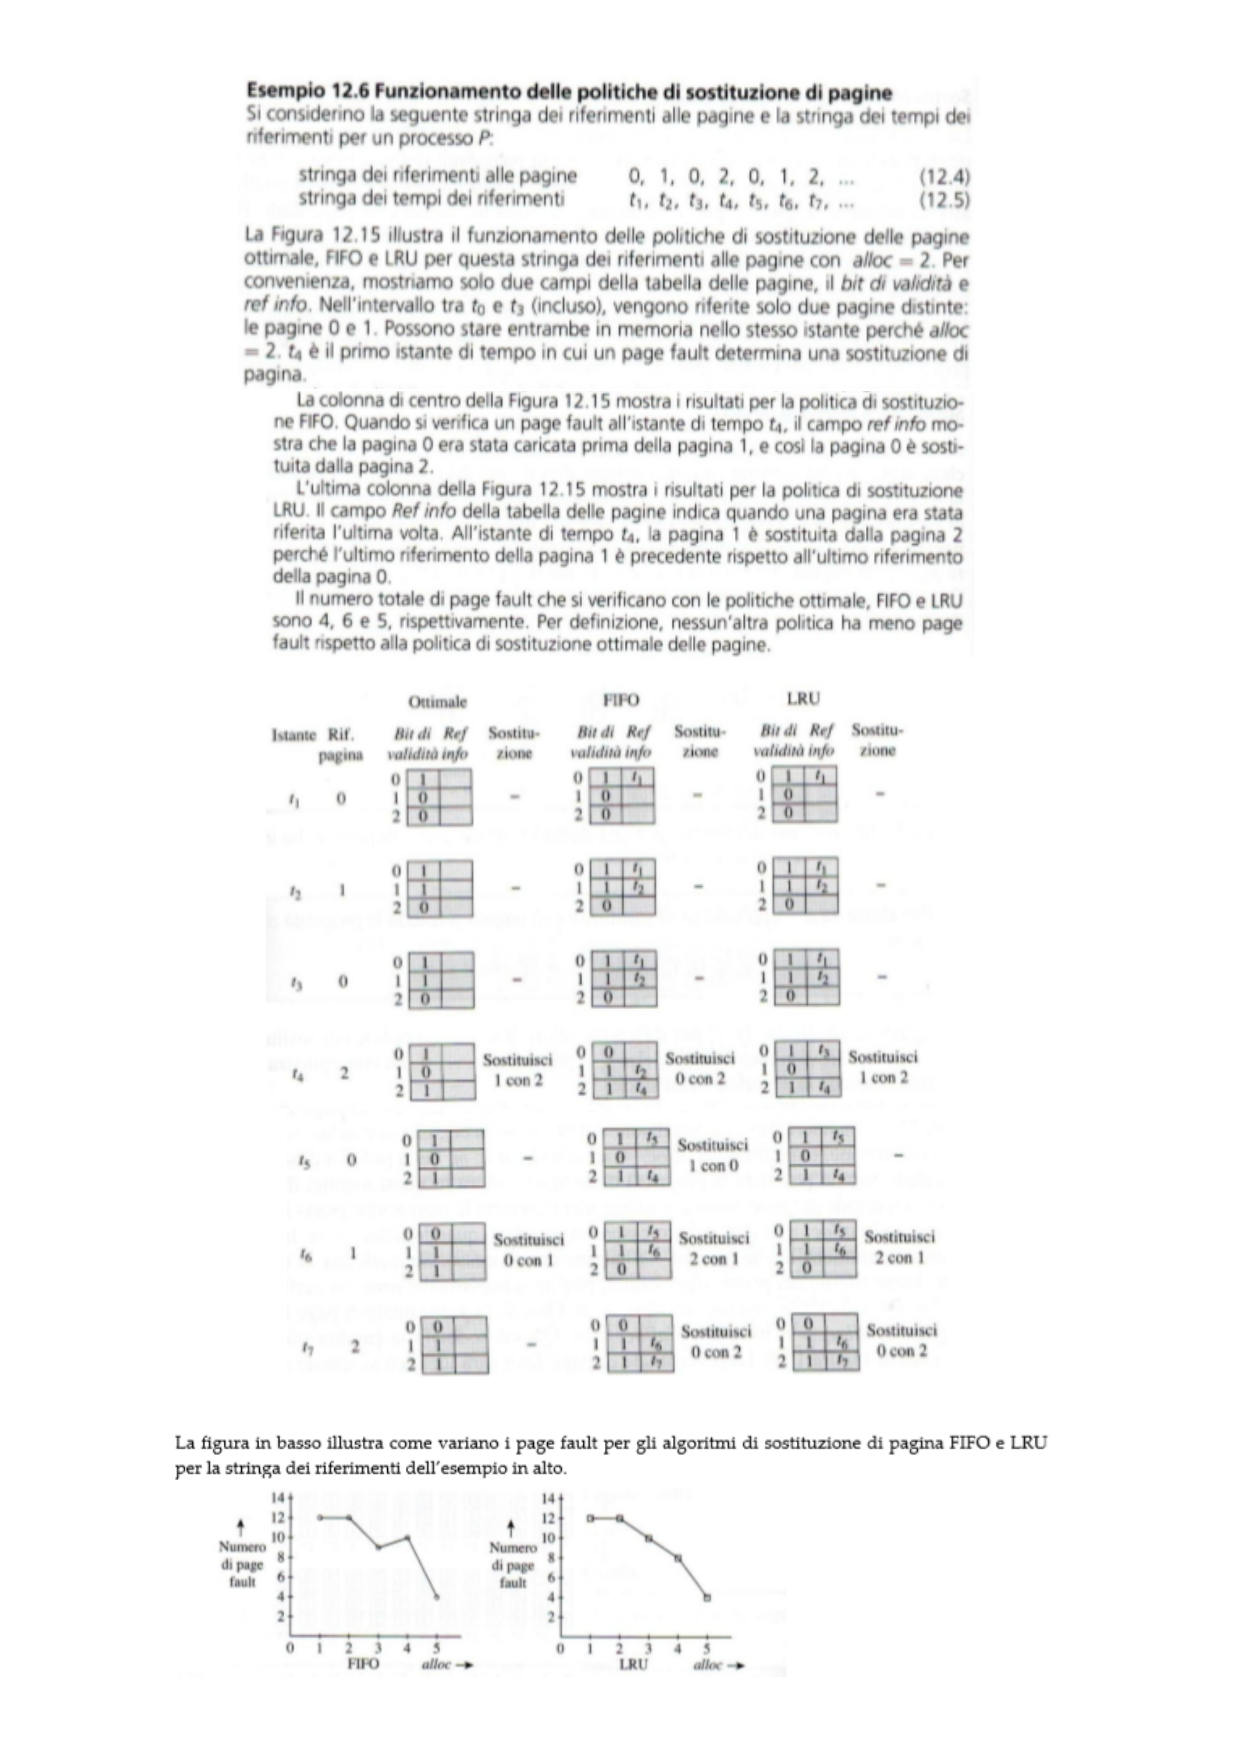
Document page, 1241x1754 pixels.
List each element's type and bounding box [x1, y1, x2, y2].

picture [237, 75, 1003, 389]
picture [266, 391, 975, 1109]
picture [287, 1110, 954, 1393]
picture [170, 1424, 1070, 1677]
